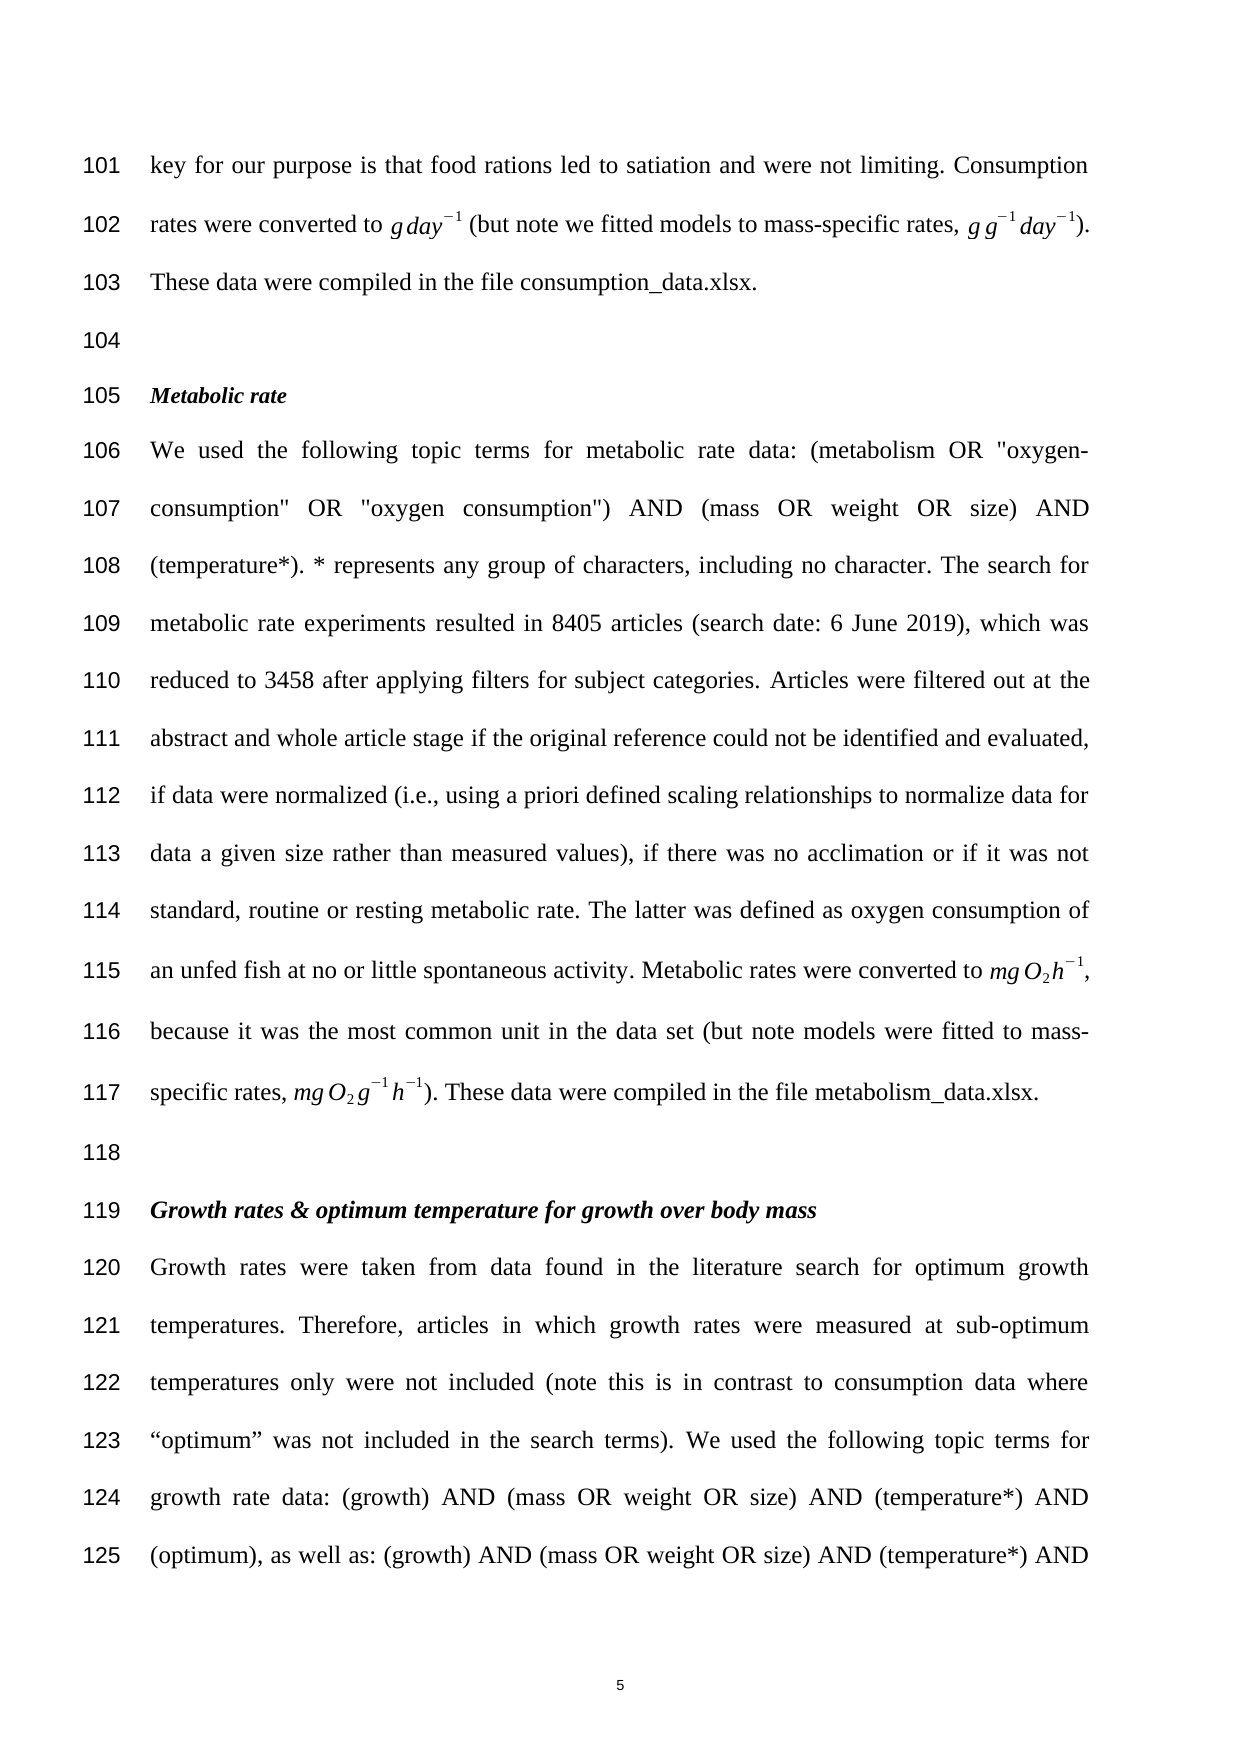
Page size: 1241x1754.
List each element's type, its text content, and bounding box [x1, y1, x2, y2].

text We used the following topic terms for metabolic rate data: (metabolism OR "oxygen-consumption" OR "oxygen consumption") AND (mass OR weight OR size) AND (temperature*). * represents any group of characters, including no character. The search for metabolic rate experiments resulted in 8405 articles (search date: 6 June 2019), which was reduced to 3458 after applying filters for subject categories. Articles were filtered out at the abstract and whole article stage if the original reference could not be identified and evaluated, if data were normalized (i.e., using a priori defined scaling relationships to normalize data for data a given size rather than measured values), if there was no acclimation or if it was not standard, routine or resting metabolic rate. The latter was defined as oxygen consumption of an unfed fish at no or little spontaneous activity. Metabolic rates were converted to , because it was the most common unit in the data set (but note models were fitted to mass-specific rates, ). These data were compiled in the file metabolism_data.xlsx. [150, 435, 1090, 1109]
subtitle Growth rates & optimum temperature for growth over body mass [150, 1195, 1090, 1224]
subtitle Metabolic rate [150, 382, 1090, 409]
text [150, 1252, 1090, 1569]
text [150, 150, 1090, 296]
